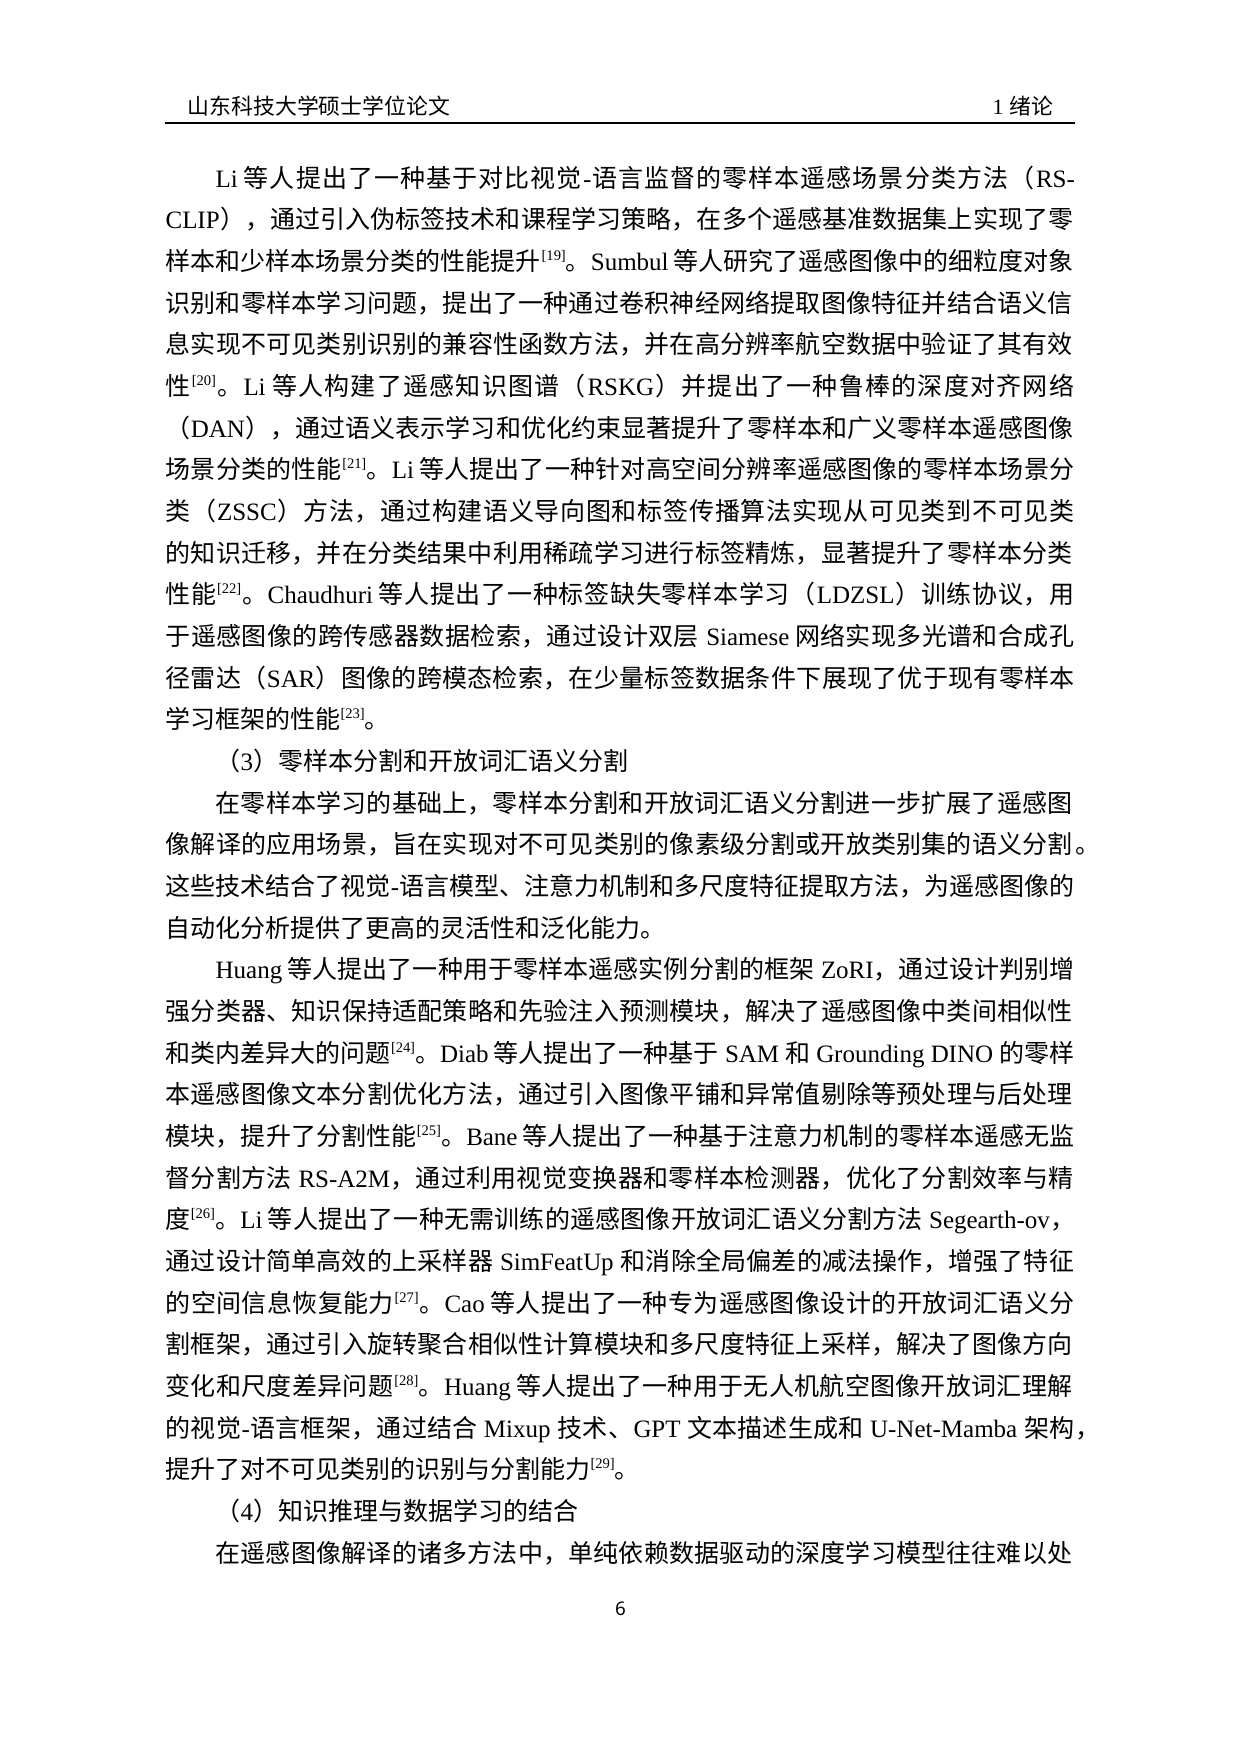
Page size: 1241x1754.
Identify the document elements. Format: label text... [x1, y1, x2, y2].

text Huang等人提出了一种用于零样本遥感实例分割的框架 ZoRI，通过设计判别增强分类器、知识保持适配策略和先验注入预测模块，解决了遥感图像中类间相似性和类内差异大的问题[24]。Diab等人提出了一种基于 SAM 和 Grounding DINO 的零样本遥感图像文本分割优化方法，通过引入图像平铺和异常值剔除等预处理与后处理模块，提升了分割性能[25]。Bane等人提出了一种基于注意力机制的零样本遥感无监督分割方法 RS-A2M，通过利用视觉变换器和零样本检测器，优化了分割效率与精度[26]。Li等人提出了一种无需训练的遥感图像开放词汇语义分割方法 Segearth-ov，通过设计简单高效的上采样器 SimFeatUp 和消除全局偏差的减法操作，增强了特征的空间信息恢复能力[27]。Cao等人提出了一种专为遥感图像设计的开放词汇语义分割框架，通过引入旋转聚合相似性计算模块和多尺度特征上采样，解决了图像方向变化和尺度差异问题[28]。Huang等人提出了一种用于无人机航空图像开放词汇理解的视觉-语言框架，通过结合 Mixup 技术、GPT 文本描述生成和 U-Net-Mamba 架构，提升了对不可见类别的识别与分割能力[29]。 [165, 945, 1075, 1487]
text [165, 1529, 1075, 1570]
text Li等人提出了一种基于对比视觉-语言监督的零样本遥感场景分类方法（RS-CLIP），通过引入伪标签技术和课程学习策略，在多个遥感基准数据集上实现了零样本和少样本场景分类的性能提升[19]。Sumbul等人研究了遥感图像中的细粒度对象识别和零样本学习问题，提出了一种通过卷积神经网络提取图像特征并结合语义信息实现不可见类别识别的兼容性函数方法，并在高分辨率航空数据中验证了其有效性[20]。Li等人构建了遥感知识图谱（RSKG）并提出了一种鲁棒的深度对齐网络（DAN），通过语义表示学习和优化约束显著提升了零样本和广义零样本遥感图像场景分类的性能[21]。Li等人提出了一种针对高空间分辨率遥感图像的零样本场景分类（ZSSC）方法，通过构建语义导向图和标签传播算法实现从可见类到不可见类的知识迁移，并在分类结果中利用稀疏学习进行标签精炼，显著提升了零样本分类性能[22]。Chaudhuri等人提出了一种标签缺失零样本学习（LDZSL）训练协议，用于遥感图像的跨传感器数据检索，通过设计双层Siamese网络实现多光谱和合成孔径雷达（SAR）图像的跨模态检索，在少量标签数据条件下展现了优于现有零样本学习框架的性能[23]。 [165, 154, 1075, 737]
text 在零样本学习的基础上，零样本分割和开放词汇语义分割进一步扩展了遥感图像解译的应用场景，旨在实现对不可见类别的像素级分割或开放类别集的语义分割。这些技术结合了视觉-语言模型、注意力机制和多尺度特征提取方法，为遥感图像的自动化分析提供了更高的灵活性和泛化能力。 [165, 779, 1075, 945]
text （3）零样本分割和开放词汇语义分割 [165, 737, 1075, 779]
text （4）知识推理与数据学习的结合 [165, 1487, 1075, 1529]
